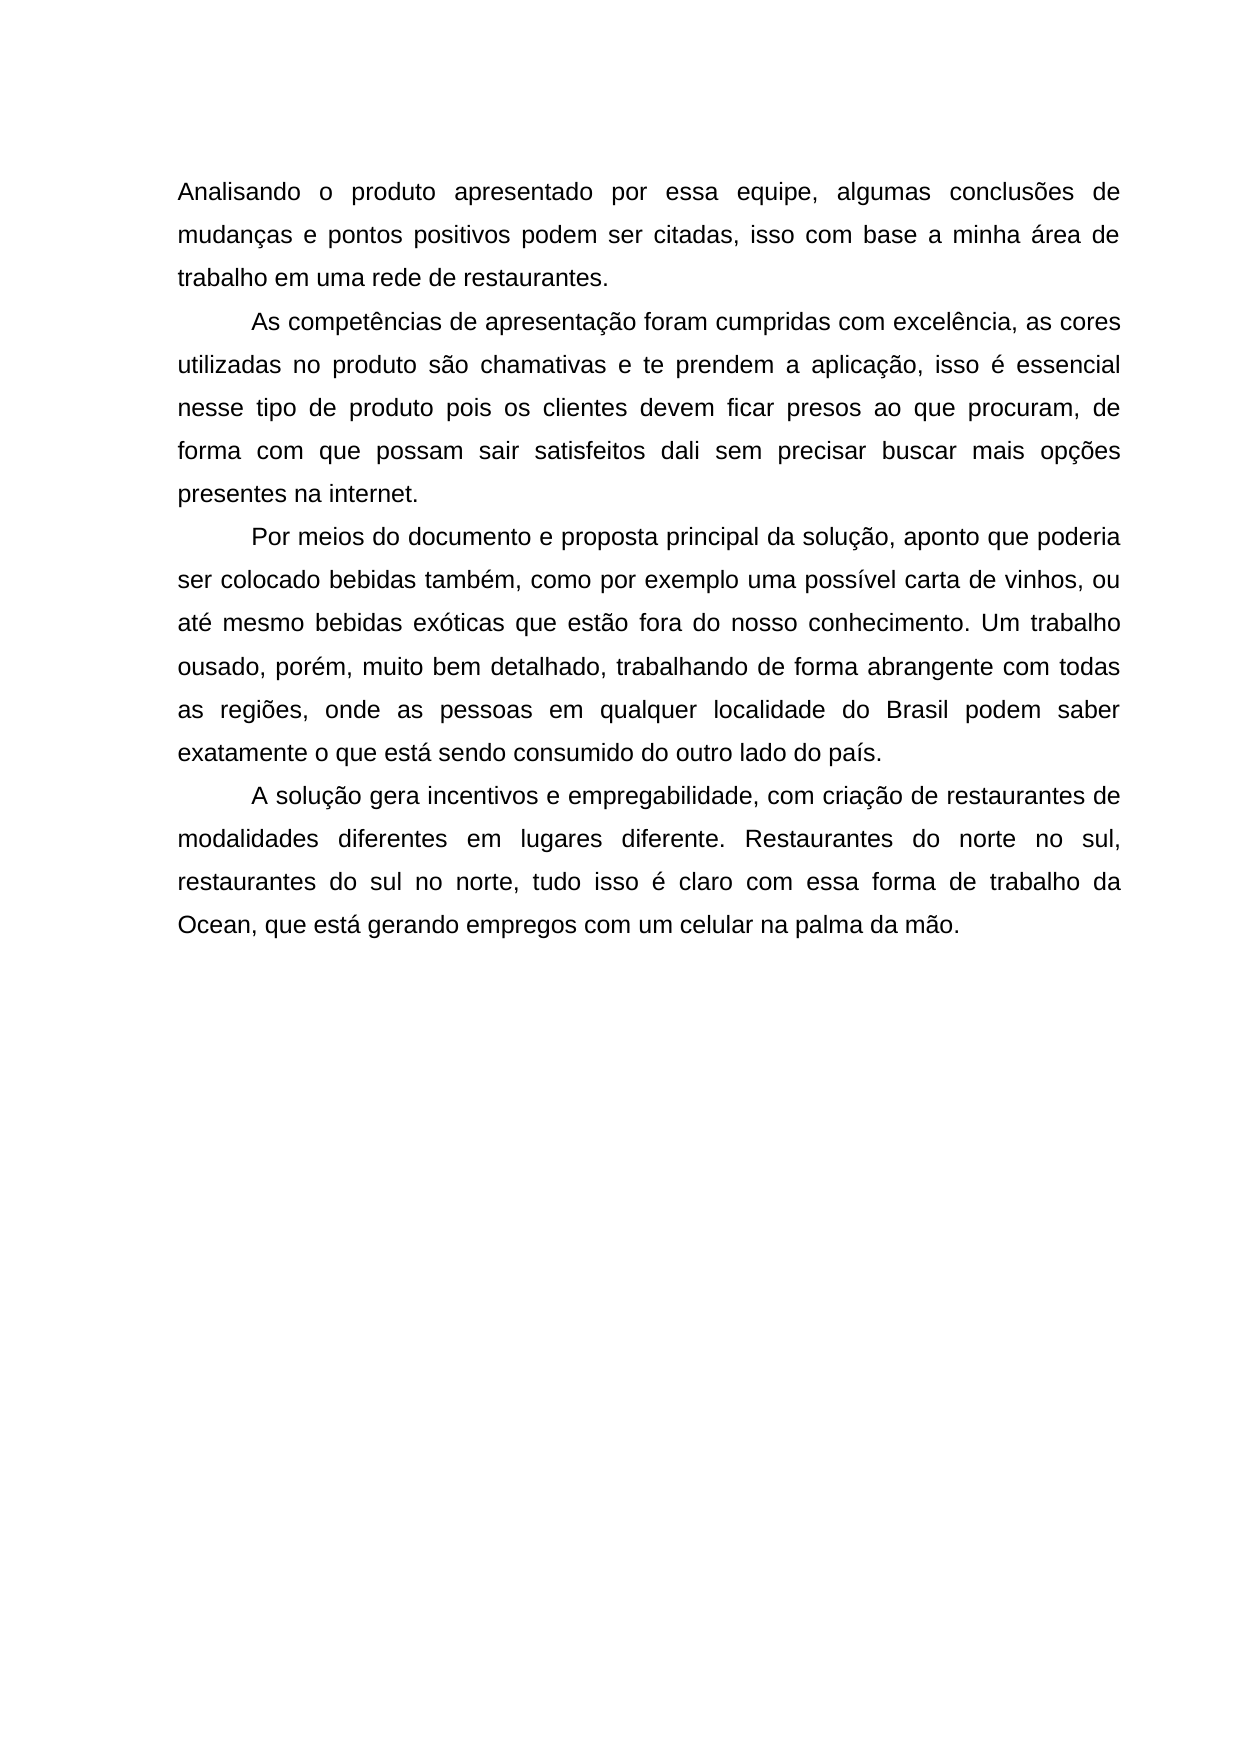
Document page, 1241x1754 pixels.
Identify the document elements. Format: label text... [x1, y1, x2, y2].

text A solução gera incentivos e empregabilidade, com criação de restaurantes de modalidades diferentes em lugares diferente. Restaurantes do norte no sul, restaurantes do sul no norte, tudo isso é claro com essa forma de trabalho da Ocean, que está gerando empregos com um celular na palma da mão. [177, 781, 1122, 939]
text Por meios do documento e proposta principal da solução, aponto que poderia ser colocado bebidas também, como por exemplo uma possível carta de vinhos, ou até mesmo bebidas exóticas que estão fora do nosso conhecimento. Um trabalho ousado, porém, muito bem detalhado, trabalhando de forma abrangente com todas as regiões, onde as pessoas em qualquer localidade do Brasil podem saber exatamente o que está sendo consumido do outro lado do país. [177, 522, 1122, 767]
text As competências de apresentação foram cumpridas com excelência, as cores utilizadas no produto são chamativas e te prendem a aplicação, isso é essencial nesse tipo de produto pois os clientes devem ficar presos ao que procuram, de forma com que possam sair satisfeitos dali sem precisar buscar mais opções presentes na internet. [177, 307, 1122, 508]
text Analisando o produto apresentado por essa equipe, algumas conclusões de mudanças e pontos positivos podem ser citadas, isso com base a minha área de trabalho em uma rede de restaurantes. [177, 177, 1122, 292]
